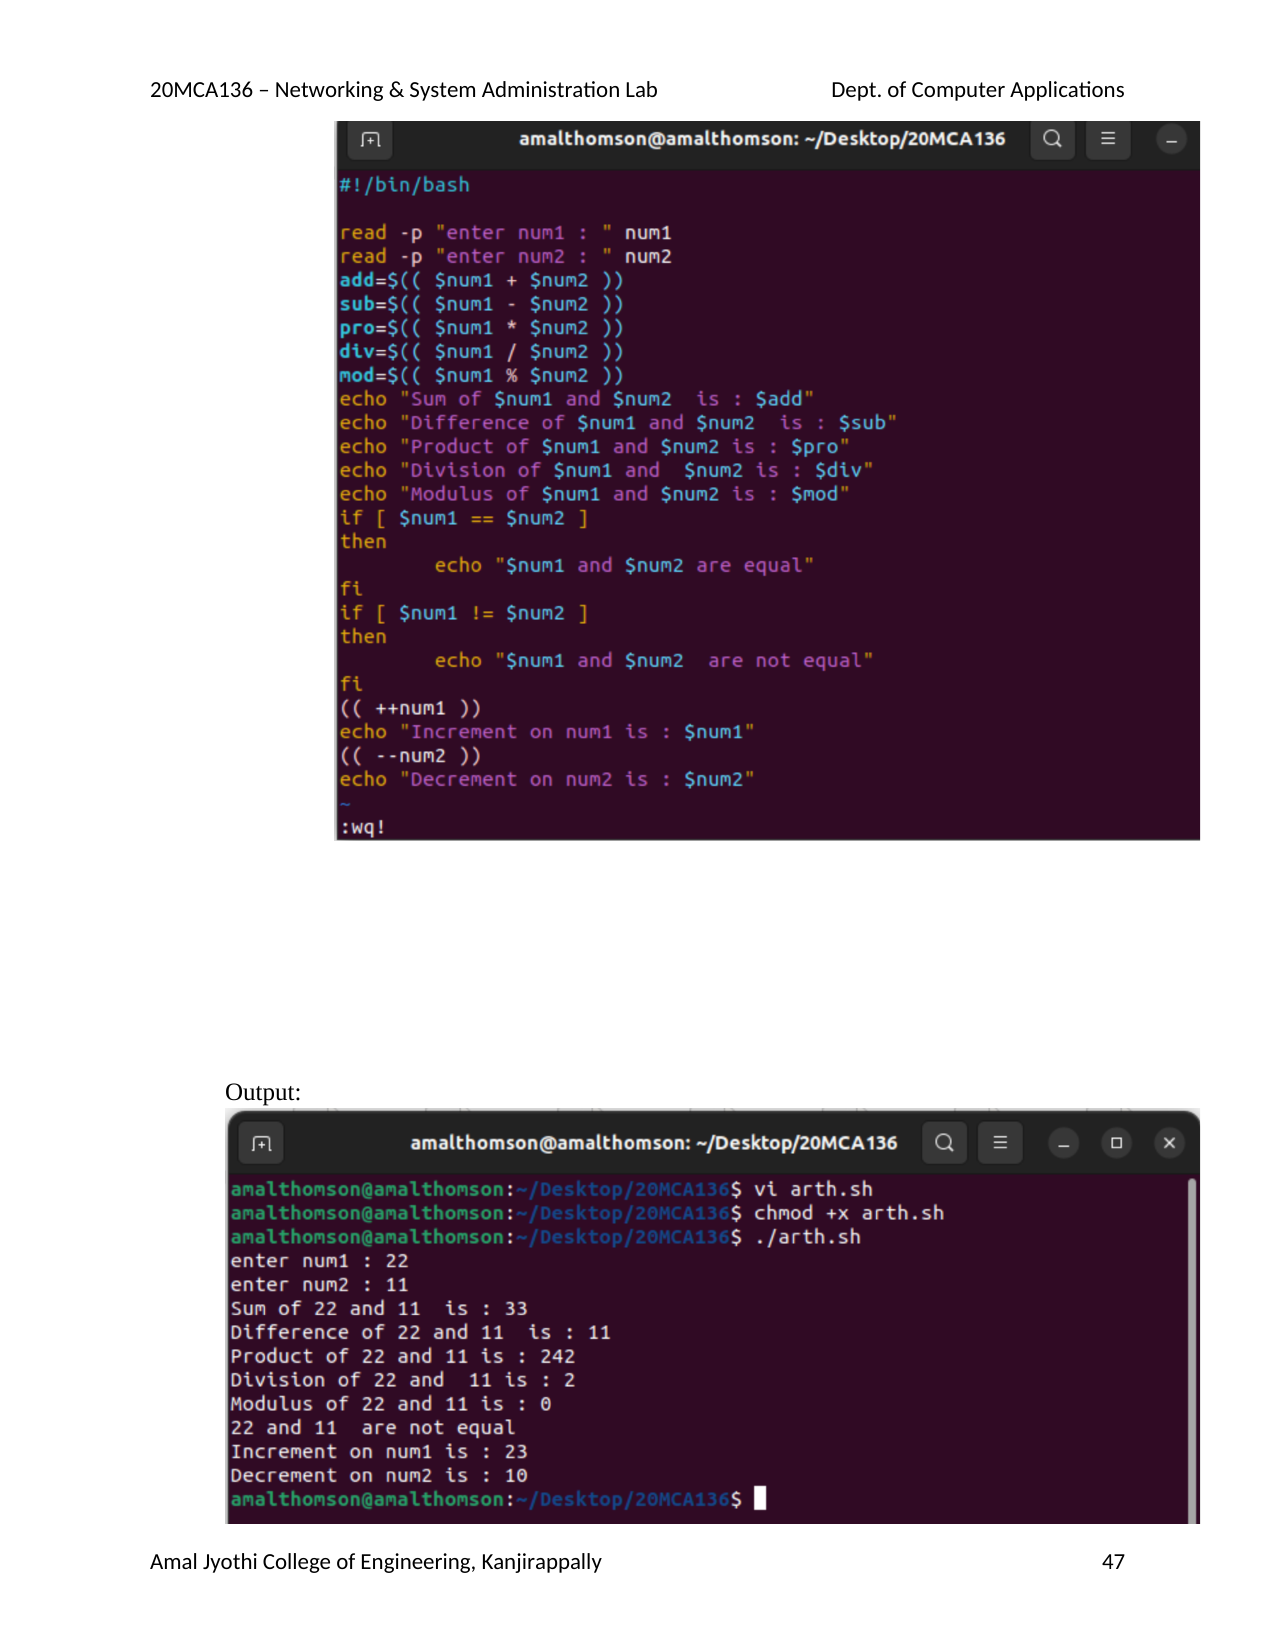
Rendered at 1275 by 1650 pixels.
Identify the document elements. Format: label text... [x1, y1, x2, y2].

picture [334, 121, 1200, 841]
text Output: [225, 1077, 1125, 1106]
picture [225, 1108, 1200, 1524]
